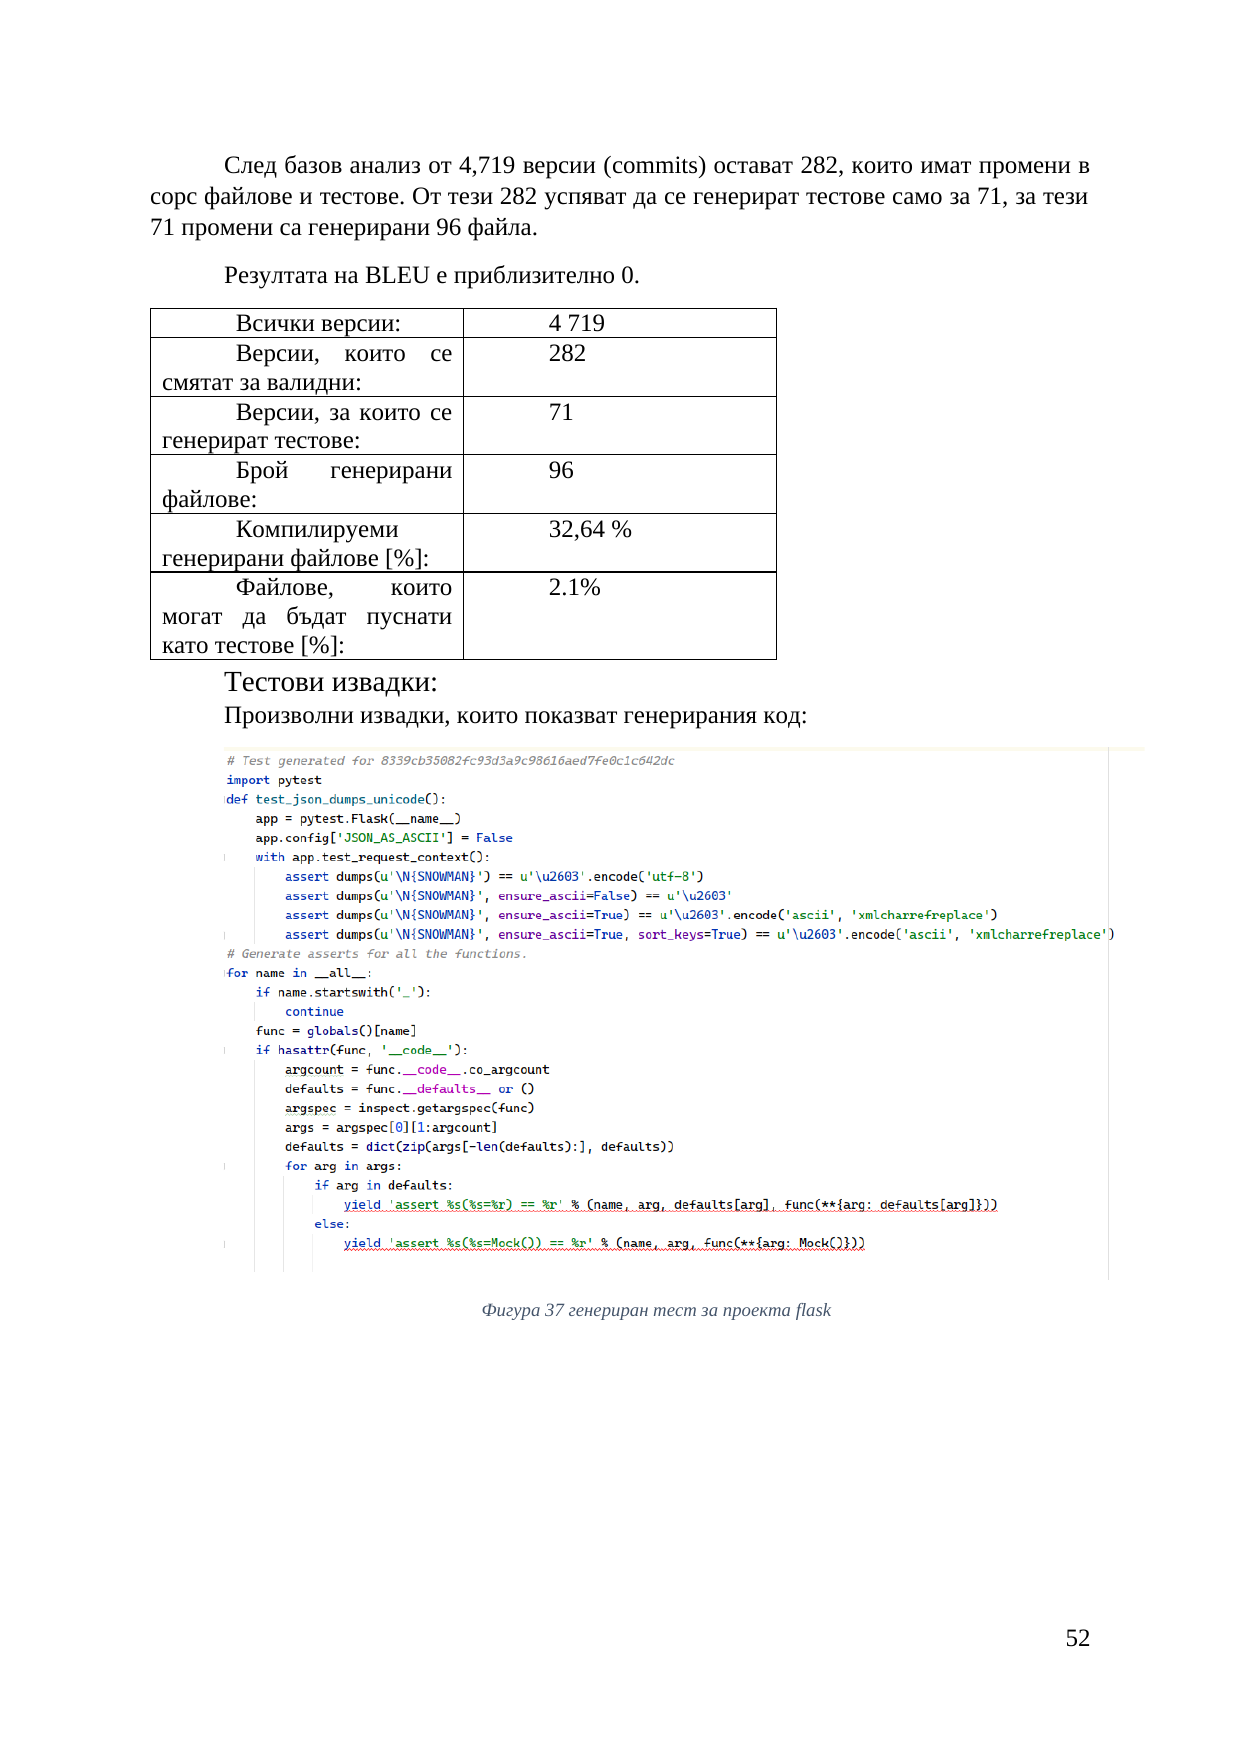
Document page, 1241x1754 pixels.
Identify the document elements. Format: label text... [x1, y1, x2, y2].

table_cell Файлове, които могат да бъдат пуснати като тестове [%]: [151, 573, 463, 659]
table_cell 2.1% [464, 573, 776, 659]
table_header Всички версии: [151, 309, 463, 337]
table_cell Брой генерирани файлове: [151, 455, 463, 513]
subtitle Тестови извадки: [150, 664, 1090, 697]
picture [223, 747, 1145, 1280]
table_cell Версии, които се смятат за валидни: [151, 338, 463, 396]
table_cell 96 [464, 455, 776, 513]
table_cell Версии, за които се генерират тестове: [151, 397, 463, 454]
table_cell 282 [464, 338, 776, 396]
table_cell 71 [464, 397, 776, 454]
text След базов анализ от 4,719 версии (commits) остават 282, които имат промени в сорс файлове и тестове. От тези 282 успяват да се генерират тестове само за 71, за тези 71 промени са генерирани 96 файла. [150, 150, 1090, 241]
text Резултата на BLEU е приблизително 0. [150, 260, 1090, 288]
table_header 4 719 [464, 309, 776, 337]
table_cell Компилируеми генерирани файлове [%]: [151, 514, 463, 571]
text Произволни извадки, които показват генерирания код: [150, 700, 1090, 729]
table_cell 32,64 % [464, 514, 776, 571]
